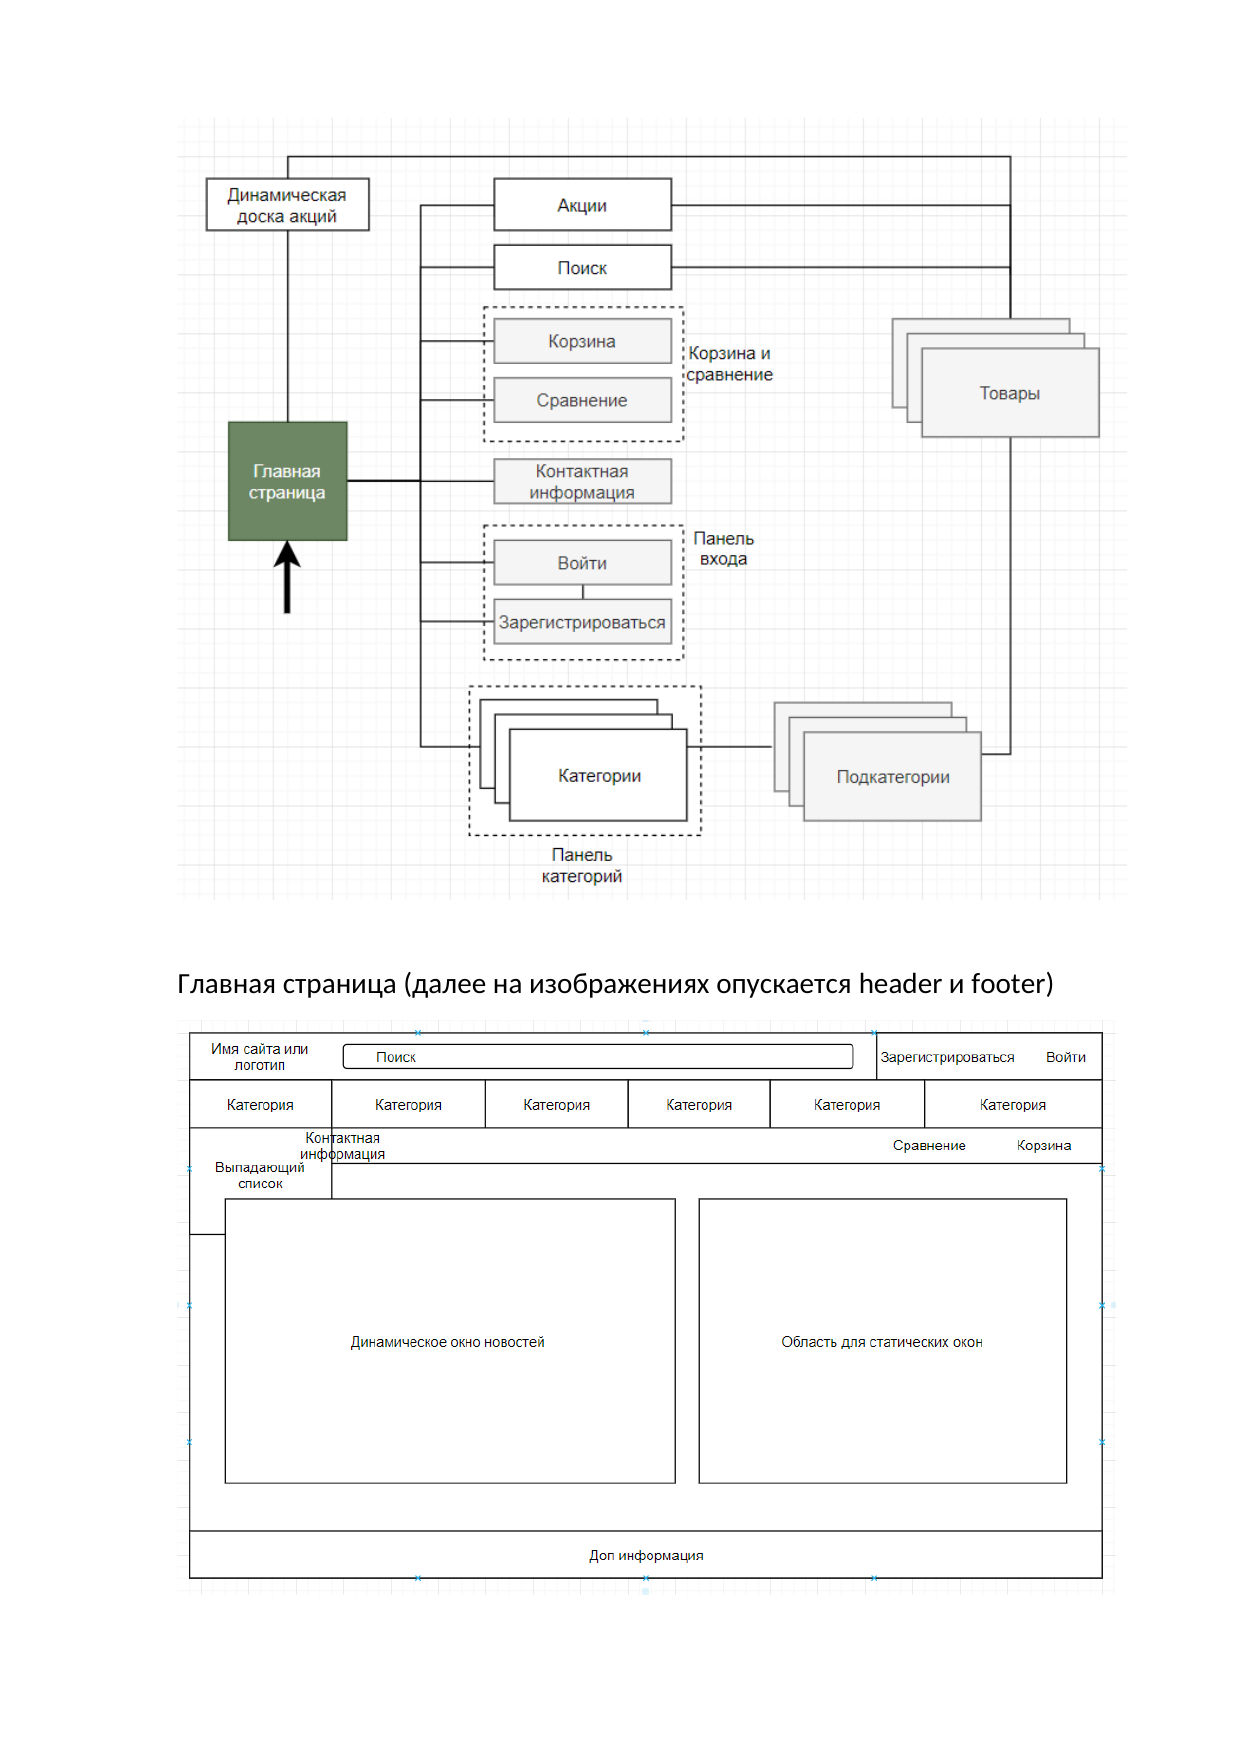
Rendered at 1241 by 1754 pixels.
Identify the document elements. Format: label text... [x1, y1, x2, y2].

text Главная страница (далее на изображениях опускается header и footer) [177, 965, 1152, 1001]
picture [177, 118, 1128, 900]
picture [177, 1020, 1116, 1595]
